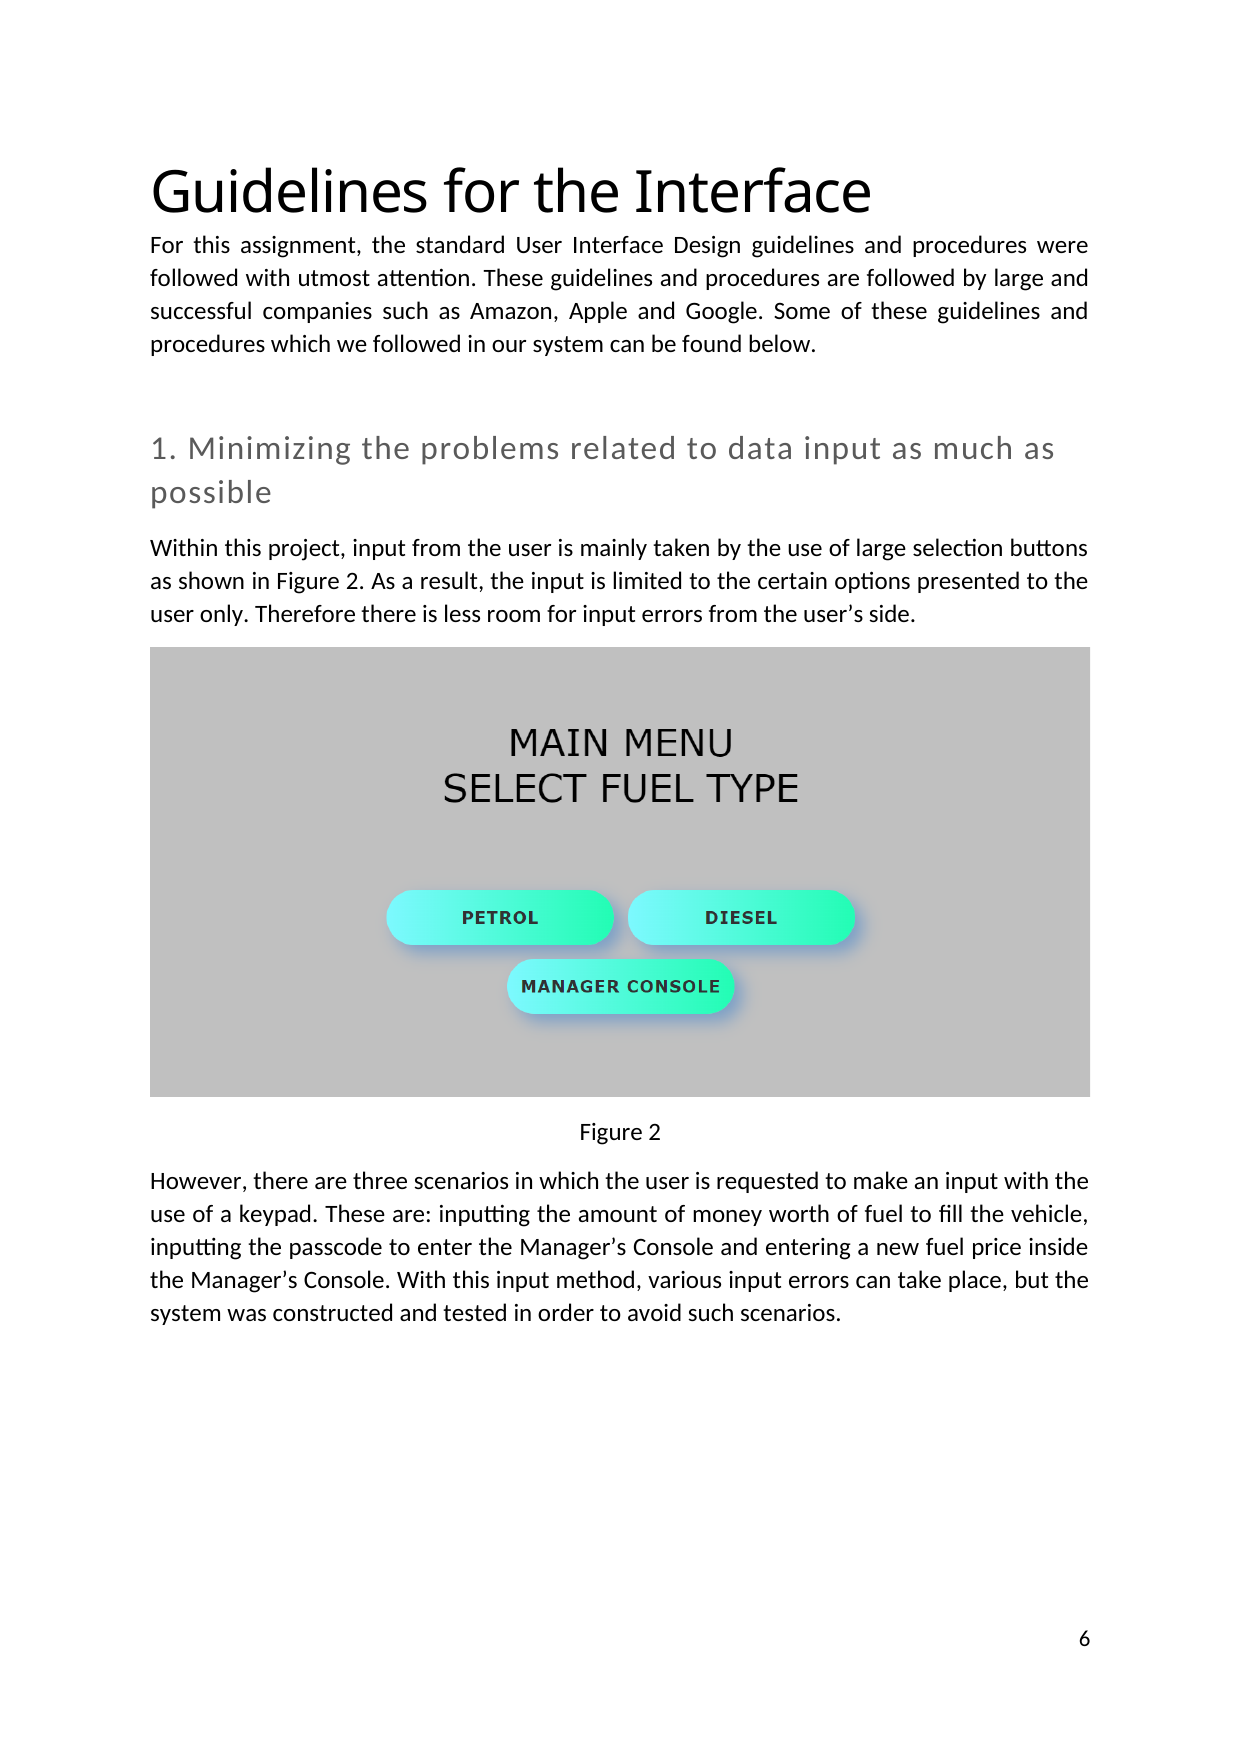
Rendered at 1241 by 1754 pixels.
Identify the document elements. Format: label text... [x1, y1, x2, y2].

text However, there are three scenarios in which the user is requested to make an input with the use of a keypad. These are: inputting the amount of money worth of fuel to fill the vehicle, inputting the passcode to enter the Manager’s Console and entering a new fuel price inside the Manager’s Console. With this input method, various input errors can take place, but the system was constructed and tested in order to avoid such scenarios. [150, 1165, 1090, 1327]
title Guidelines for the Interface [150, 150, 1090, 229]
picture [150, 647, 1091, 1097]
text For this assignment, the standard User Interface Design guidelines and procedures were followed with utmost attention. These guidelines and procedures are followed by large and successful companies such as Amazon, Apple and Google. Some of these guidelines and procedures which we followed in our system can be found below. [150, 229, 1090, 359]
text Within this project, input from the user is mainly taken by the use of large selection buttons as shown in Figure 2. As a result, the input is limited to the certain options presented to the user only. Therefore there is less room for input errors from the user’s side. [150, 532, 1090, 628]
subtitle 1. Minimizing the problems related to data input as much as possible [150, 427, 1090, 512]
text Figure 2 [150, 1116, 1090, 1146]
